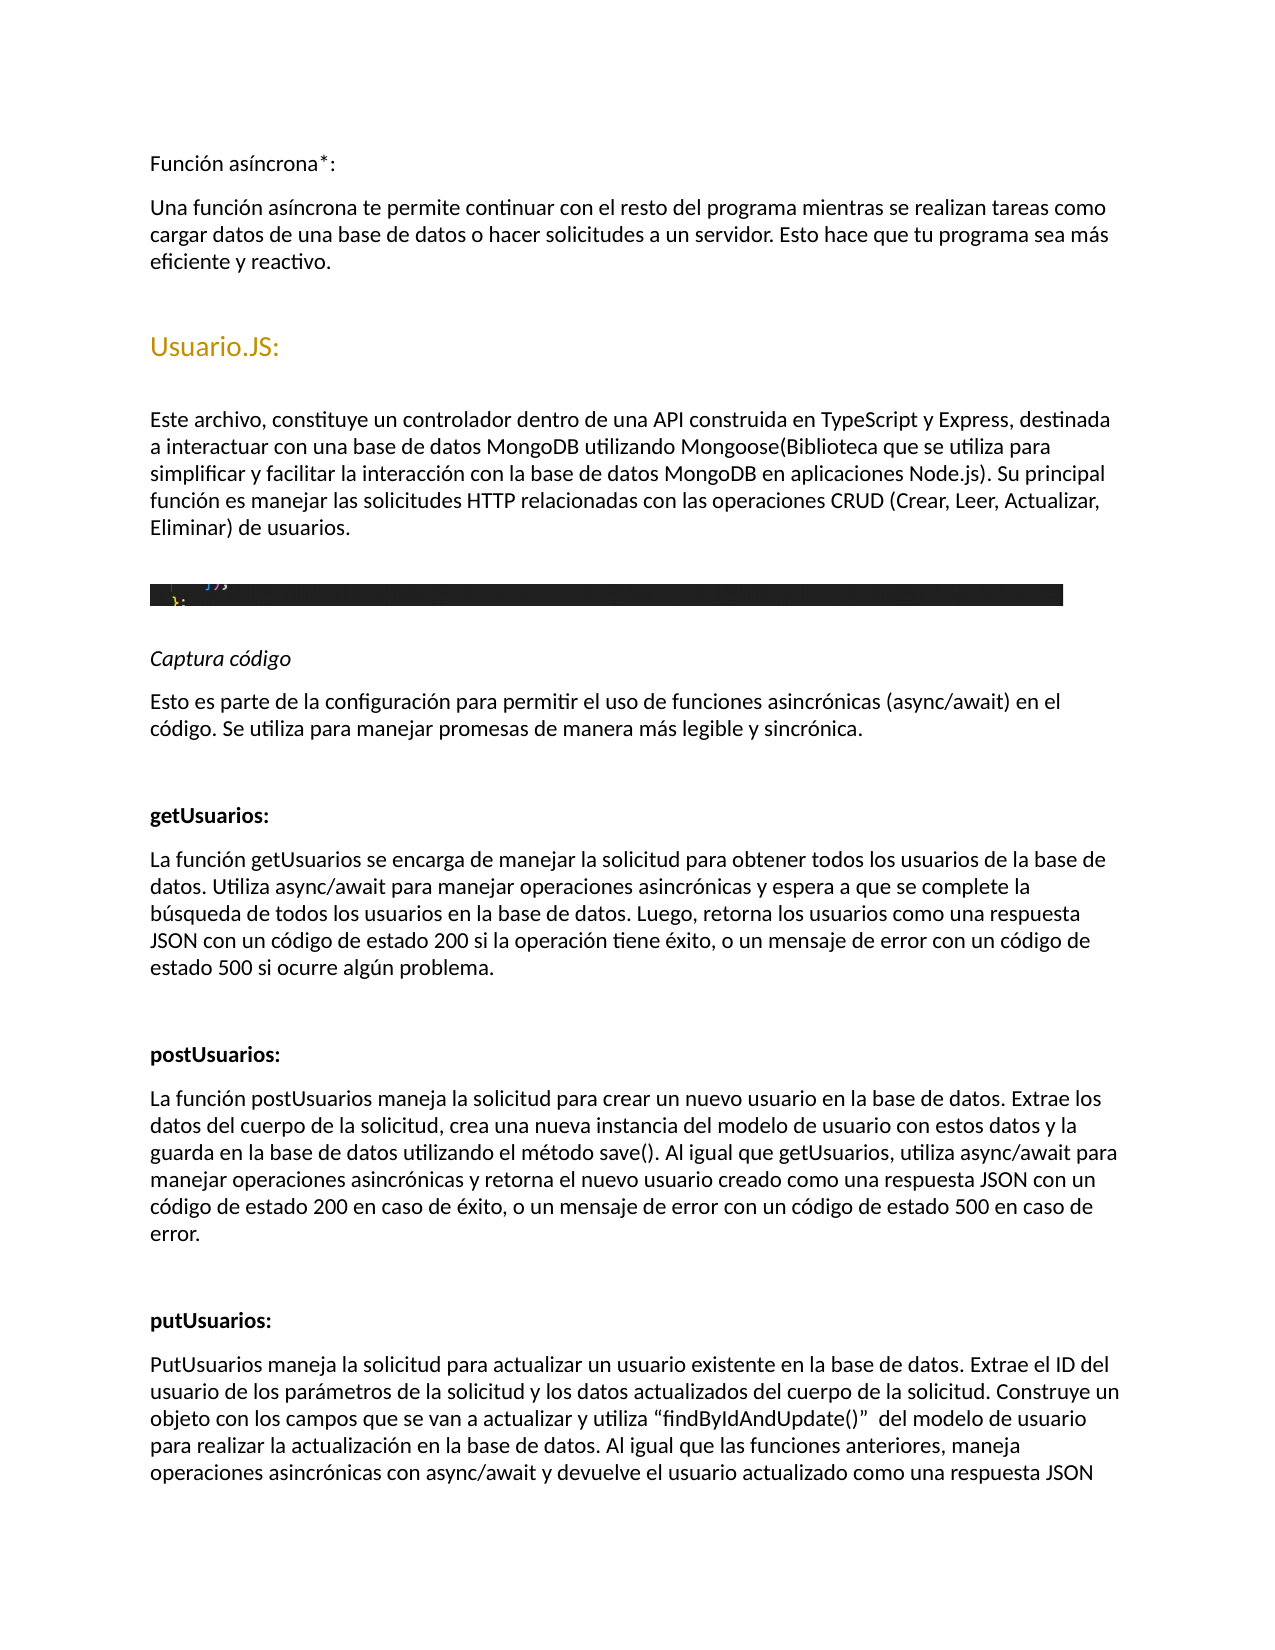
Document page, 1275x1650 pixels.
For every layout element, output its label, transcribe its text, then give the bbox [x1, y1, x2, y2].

text Esto es parte de la configuración para permitir el uso de funciones asincrónicas (async/await) en el código. Se utiliza para manejar promesas de manera más legible y sincrónica. [150, 688, 1125, 742]
text getUsuarios: [150, 802, 1125, 829]
text Captura código [150, 644, 1125, 671]
text Una función asíncrona te permite continuar con el resto del programa mientras se realizan tareas como cargar datos de una base de datos o hacer solicitudes a un servidor. Esto hace que tu programa sea más eficiente y reactivo. [150, 194, 1125, 274]
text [150, 1351, 1125, 1486]
text La función postUsuarios maneja la solicitud para crear un nuevo usuario en la base de datos. Extrae los datos del cuerpo de la solicitud, crea una nueva instancia del modelo de usuario con estos datos y la guarda en la base de datos utilizando el método save(). Al igual que getUsuarios, utiliza async/await para manejar operaciones asincrónicas y retorna el nuevo usuario creado como una respuesta JSON con un código de estado 200 en caso de éxito, o un mensaje de error con un código de estado 500 en caso de error. [150, 1085, 1125, 1247]
text postUsuarios: [150, 1041, 1125, 1068]
text La función getUsuarios se encarga de manejar la solicitud para obtener todos los usuarios de la base de datos. Utiliza async/await para manejar operaciones asincrónicas y espera a que se complete la búsqueda de todos los usuarios en la base de datos. Luego, retorna los usuarios como una respuesta JSON con un código de estado 200 si la operación tiene éxito, o un mensaje de error con un código de estado 500 si ocurre algún problema. [150, 846, 1125, 981]
text Usuario.JS: [150, 335, 1125, 362]
text Función asíncrona*: [150, 150, 1125, 177]
text putUsuarios: [150, 1307, 1125, 1334]
text Este archivo, constituye un controlador dentro de una API construida en TypeScript y Express, destinada a interactuar con una base de datos MongoDB utilizando Mongoose(Biblioteca que se utiliza para simplificar y facilitar la interacción con la base de datos MongoDB en aplicaciones Node.js). Su principal función es manejar las solicitudes HTTP relacionadas con las operaciones CRUD (Crear, Leer, Actualizar, Eliminar) de usuarios. [150, 378, 1125, 540]
